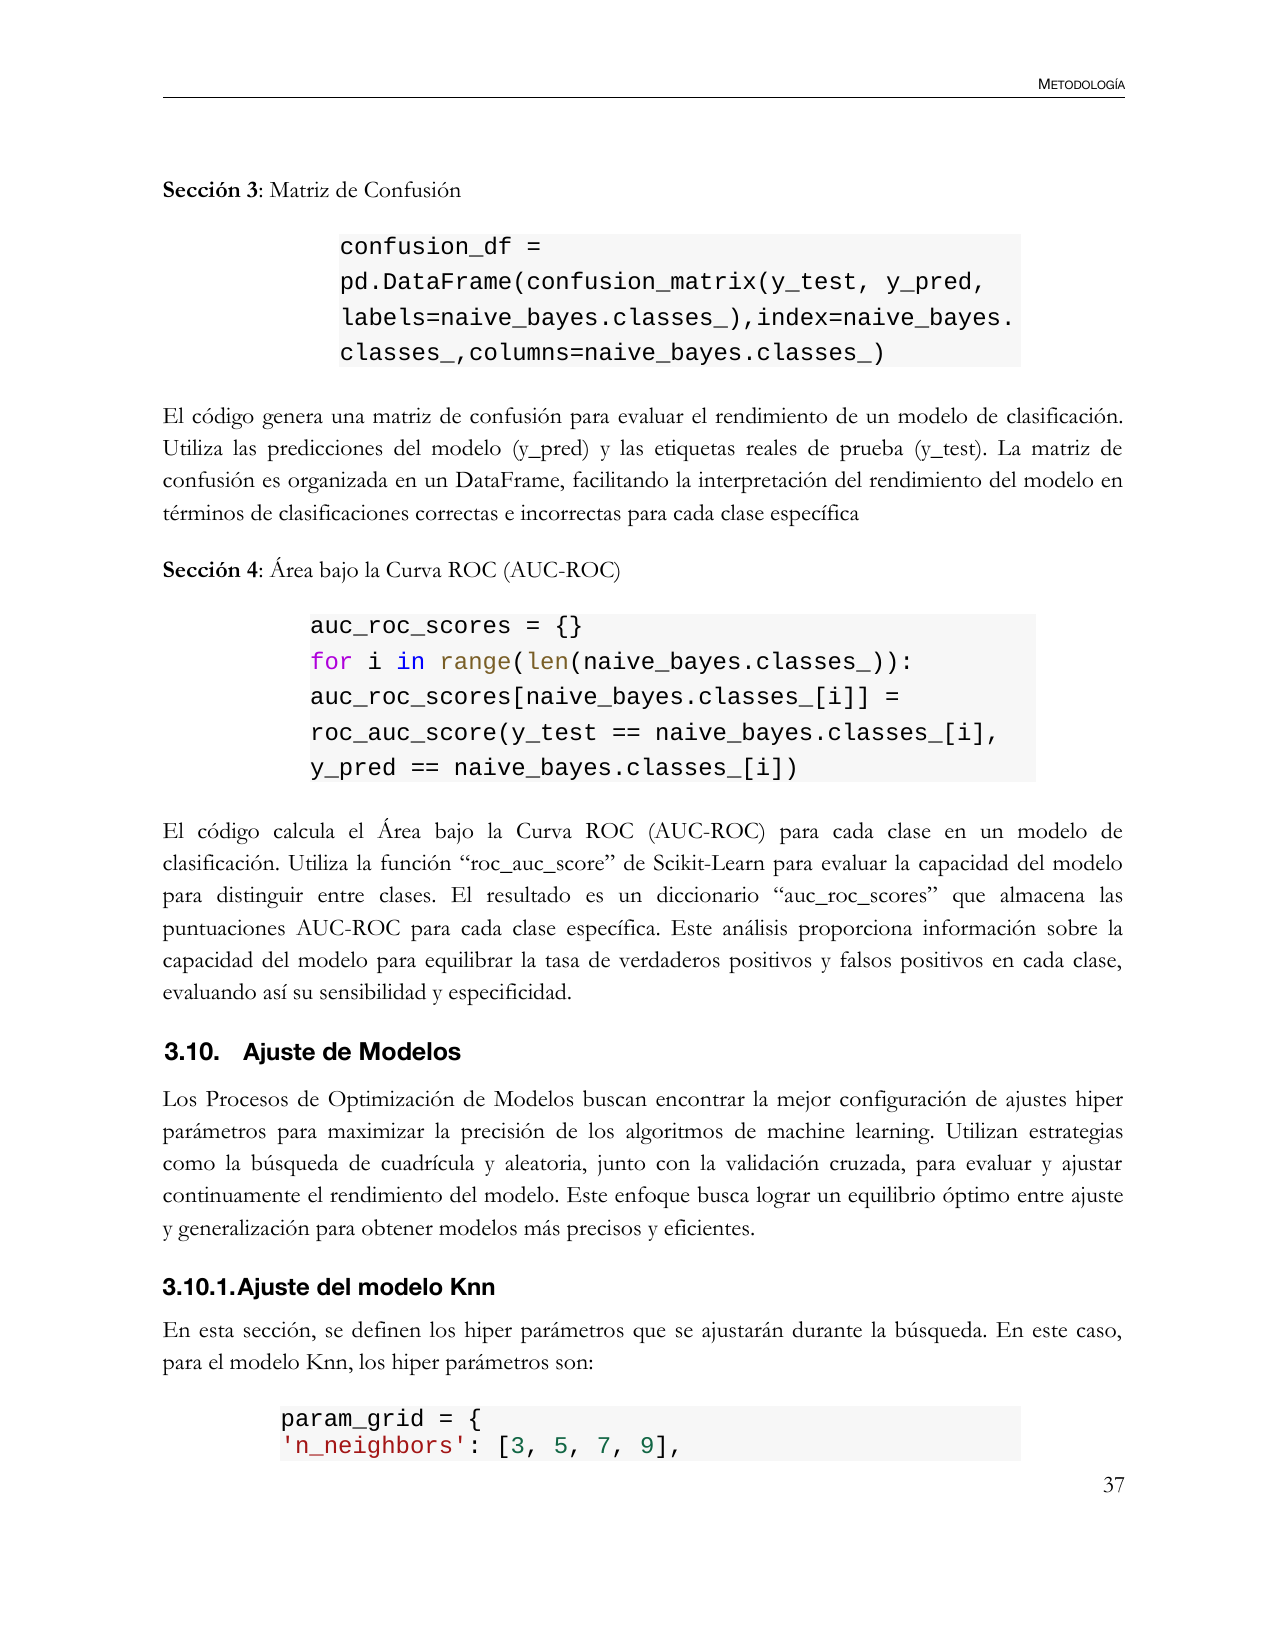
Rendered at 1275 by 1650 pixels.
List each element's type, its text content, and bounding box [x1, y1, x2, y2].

text for i in range(len(naive_bayes.classes_)): [310, 649, 1036, 676]
subtitle Ajuste del modelo Knn [162, 1272, 1125, 1302]
subtitle Ajuste de Modelos [164, 1036, 1125, 1068]
text El código calcula el Área bajo la Curva ROC (AUC-ROC) para cada clase en un modelo de clasificación. Utiliza la función “roc_auc_score” de Scikit-Learn para evaluar la capacidad del modelo para distinguir entre clases. El resultado es un diccionario “auc_roc_scores” que almacena las puntuaciones AUC-ROC para cada clase específica. Este análisis proporciona información sobre la capacidad del modelo para equilibrar la tasa de verdaderos positivos y falsos positivos en cada clase, evaluando así su sensibilidad y especificidad. [162, 817, 1125, 1006]
text auc_roc_scores = {} [310, 614, 1036, 641]
text auc_roc_scores[naive_bayes.classes_[i]] = roc_auc_score(y_test == naive_bayes.classes_[i], y_pred == naive_bayes.classes_[i]) [310, 684, 1036, 782]
text 'n_neighbors': [3, 5, 7, 9], [280, 1433, 1021, 1461]
text Sección 3: Matriz de Confusión [162, 177, 1125, 204]
text param_grid = { [280, 1406, 1021, 1433]
text En esta sección, se definen los hiper parámetros que se ajustarán durante la búsqueda. En este caso, para el modelo Knn, los hiper parámetros son: [162, 1317, 1125, 1376]
text Sección 4: Área bajo la Curva ROC (AUC-ROC) [162, 557, 1125, 584]
text Los Procesos de Optimización de Modelos buscan encontrar la mejor configuración de ajustes hiper parámetros para maximizar la precisión de los algoritmos de machine learning. Utilizan estrategias como la búsqueda de cuadrícula y aleatoria, junto con la validación cruzada, para evaluar y ajustar continuamente el rendimiento del modelo. Este enfoque busca lograr un equilibrio óptimo entre ajuste y generalización para obtener modelos más precisos y eficientes. [162, 1085, 1125, 1242]
text confusion_df = pd.DataFrame(confusion_matrix(y_test, y_pred, labels=naive_bayes.classes_),index=naive_bayes.classes_,columns=naive_bayes.classes_) [339, 234, 1021, 367]
text El código genera una matriz de confusión para evaluar el rendimiento de un modelo de clasificación. Utiliza las predicciones del modelo (y_pred) y las etiquetas reales de prueba (y_test). La matriz de confusión es organizada en un DataFrame, facilitando la interpretación del rendimiento del modelo en términos de clasificaciones correctas e incorrectas para cada clase específica [162, 402, 1125, 526]
